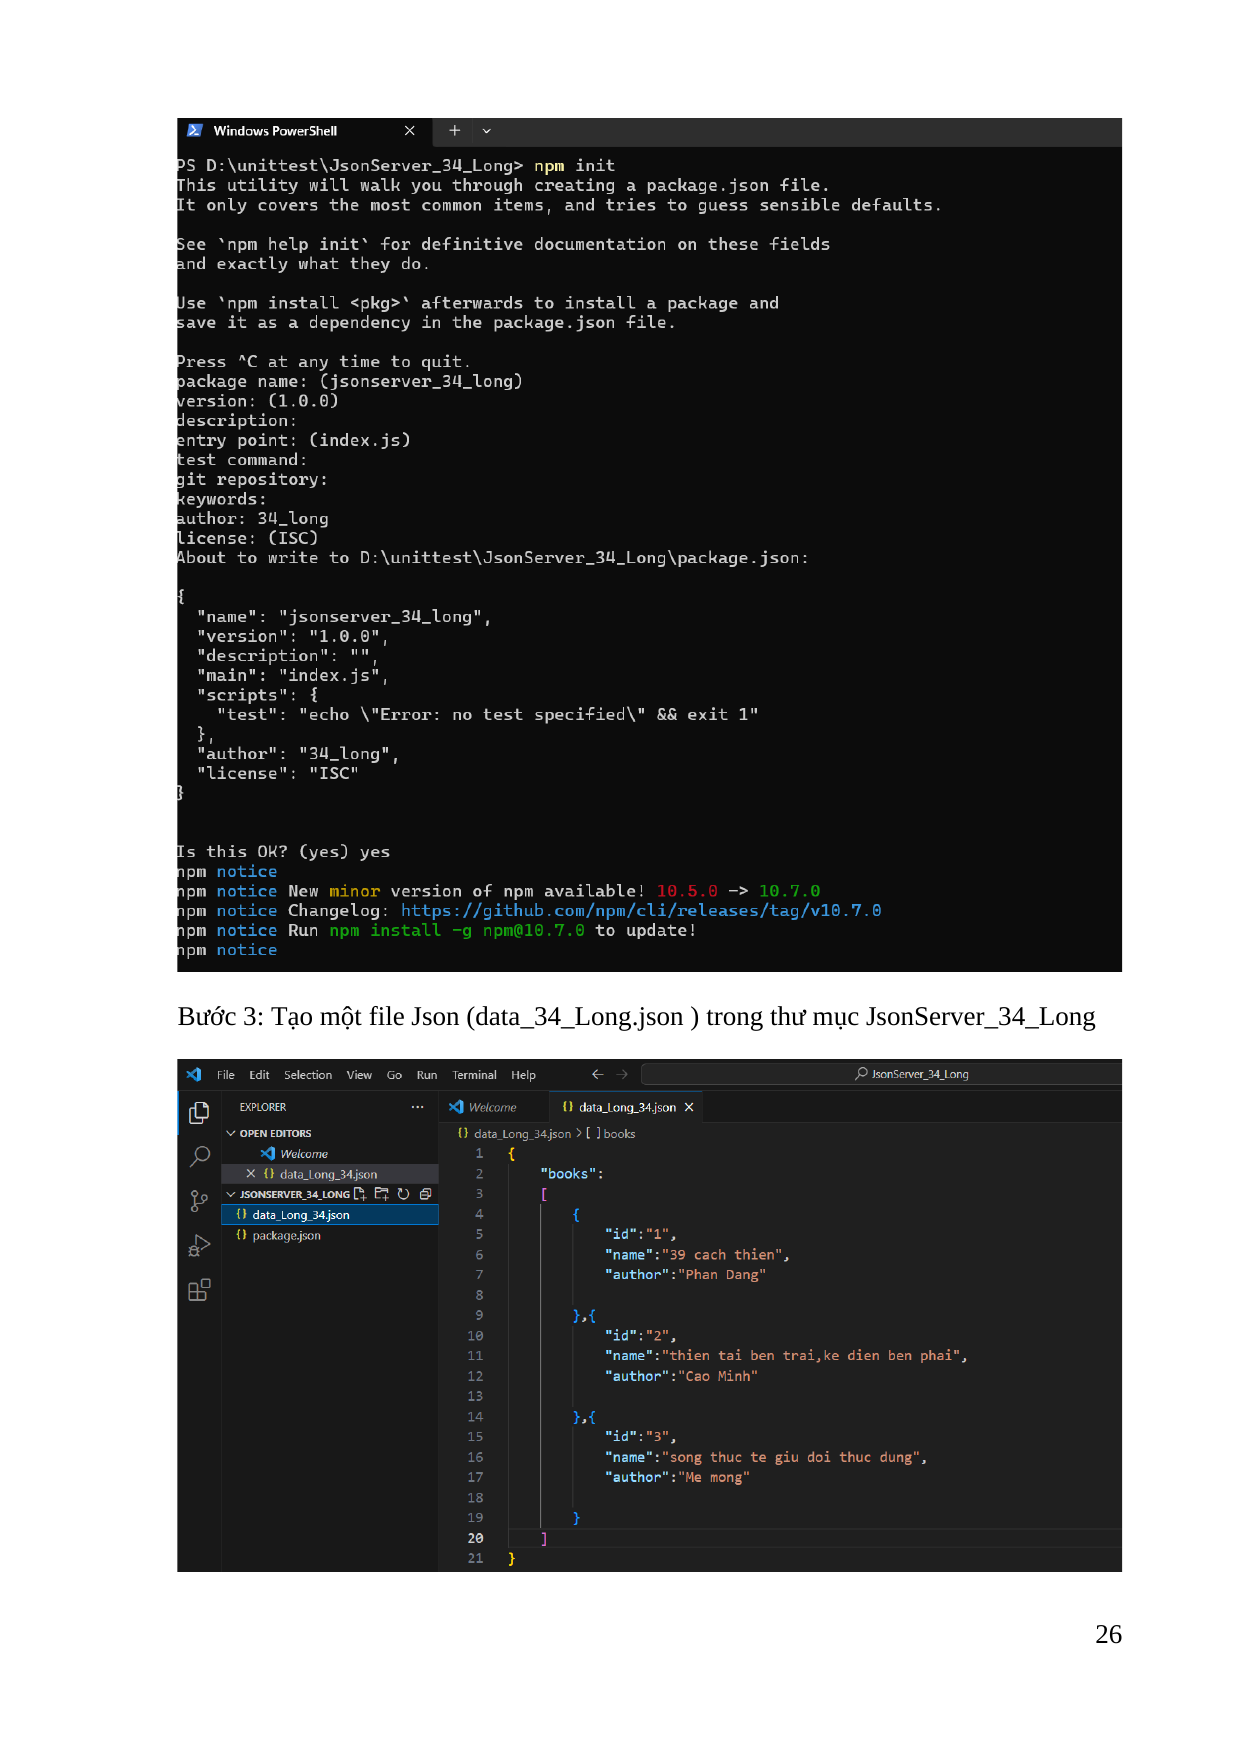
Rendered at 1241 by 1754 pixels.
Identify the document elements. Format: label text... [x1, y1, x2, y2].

picture [177, 1059, 1123, 1572]
picture [177, 118, 1123, 972]
text Bước 3: Tạo một file Json (data_34_Long.json ) trong thư mục JsonServer_34_Long [177, 1000, 1122, 1031]
